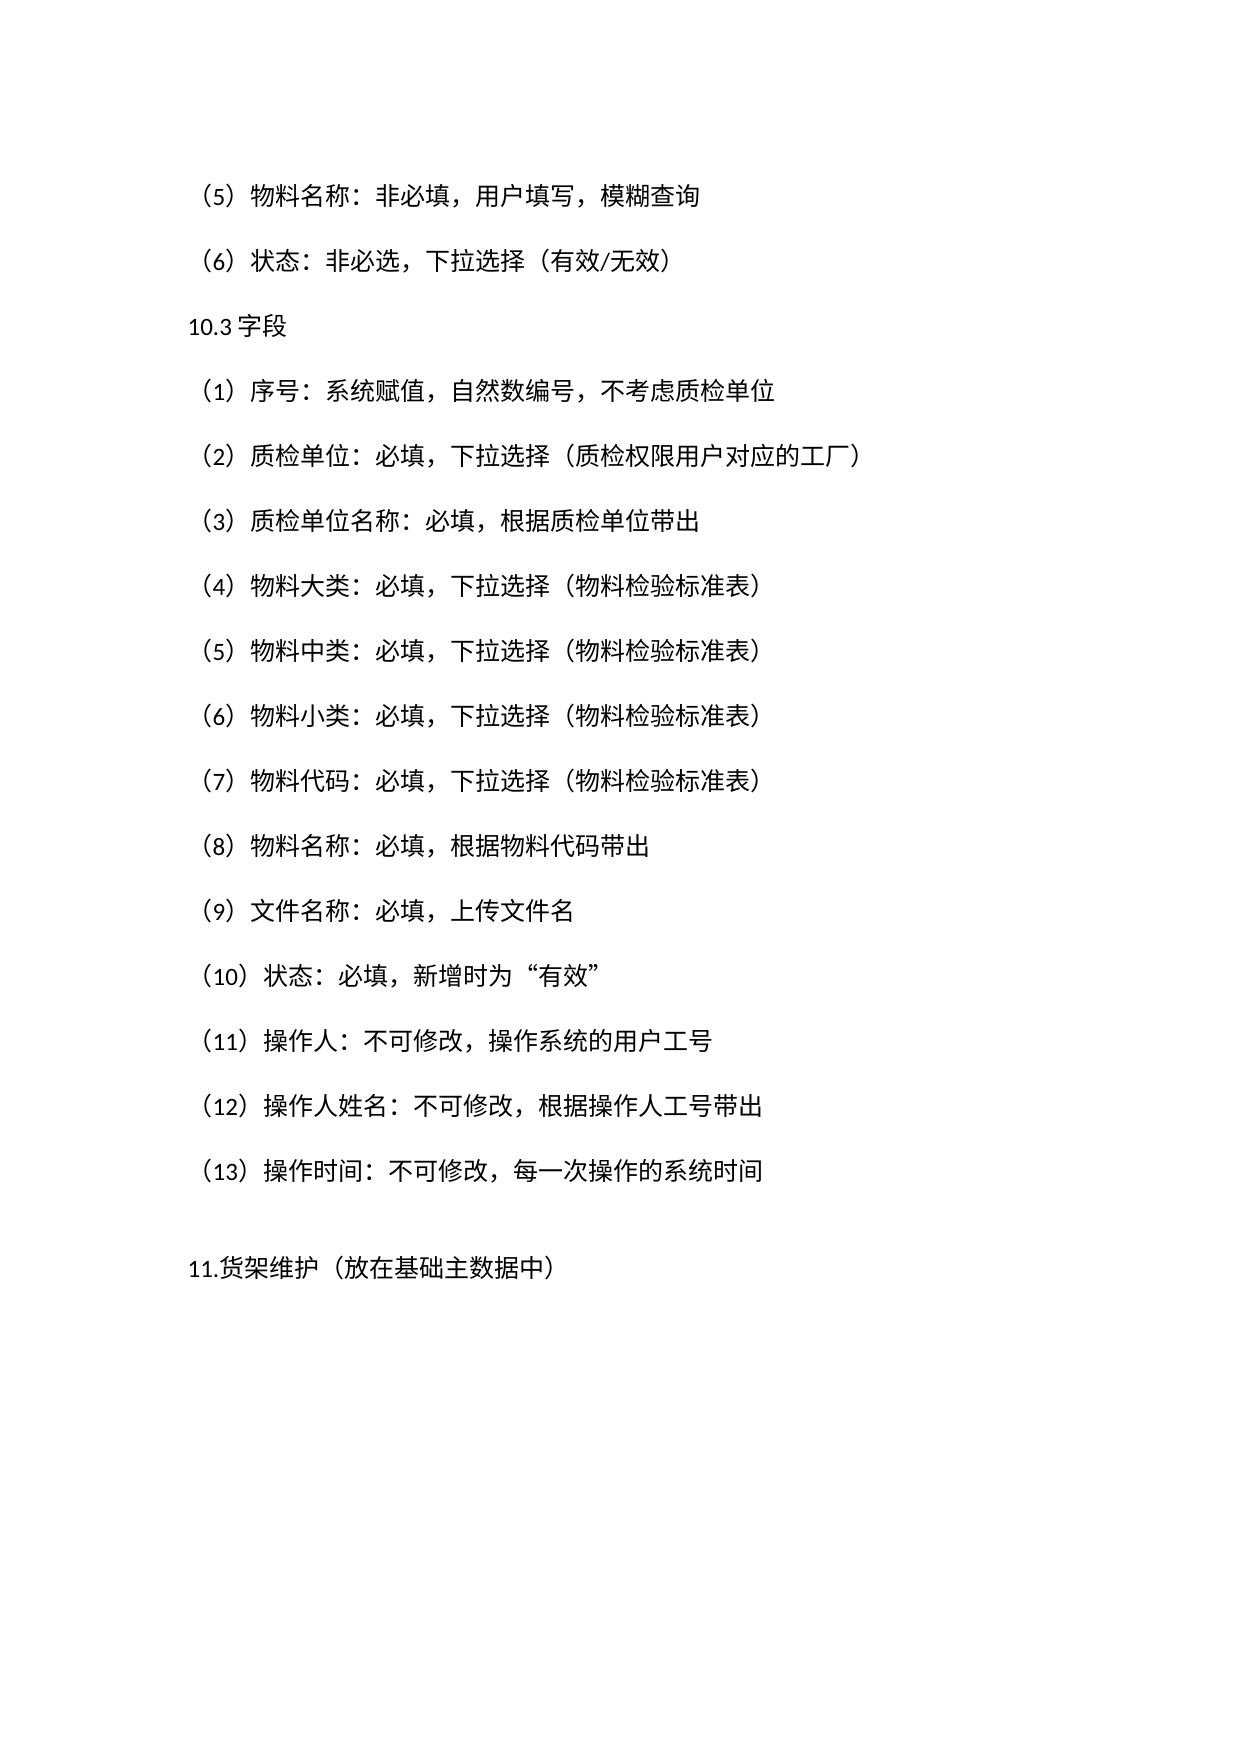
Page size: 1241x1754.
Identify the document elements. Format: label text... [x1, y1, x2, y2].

text （13）操作时间：不可修改，每一次操作的系统时间 [187, 1137, 1053, 1202]
text 10.3字段 [187, 292, 1053, 357]
text （7）物料代码：必填，下拉选择（物料检验标准表） [187, 747, 1053, 812]
text （6）状态：非必选，下拉选择（有效/无效） [187, 227, 1053, 292]
text （10）状态：必填，新增时为“有效” [187, 942, 1053, 1007]
text （2）质检单位：必填，下拉选择（质检权限用户对应的工厂） [187, 422, 1053, 487]
text （12）操作人姓名：不可修改，根据操作人工号带出 [187, 1072, 1053, 1137]
text （11）操作人：不可修改，操作系统的用户工号 [187, 1007, 1053, 1072]
text （1）序号：系统赋值，自然数编号，不考虑质检单位 [187, 357, 1053, 422]
text （8）物料名称：必填，根据物料代码带出 [187, 812, 1053, 877]
text （3）质检单位名称：必填，根据质检单位带出 [187, 487, 1053, 552]
text （5）物料名称：非必填，用户填写，模糊查询 [187, 162, 1053, 227]
text （4）物料大类：必填，下拉选择（物料检验标准表） [187, 552, 1053, 617]
text （5）物料中类：必填，下拉选择（物料检验标准表） [187, 617, 1053, 682]
text 11.货架维护（放在基础主数据中） [187, 1234, 1053, 1299]
text （9）文件名称：必填，上传文件名 [187, 877, 1053, 942]
text （6）物料小类：必填，下拉选择（物料检验标准表） [187, 682, 1053, 747]
